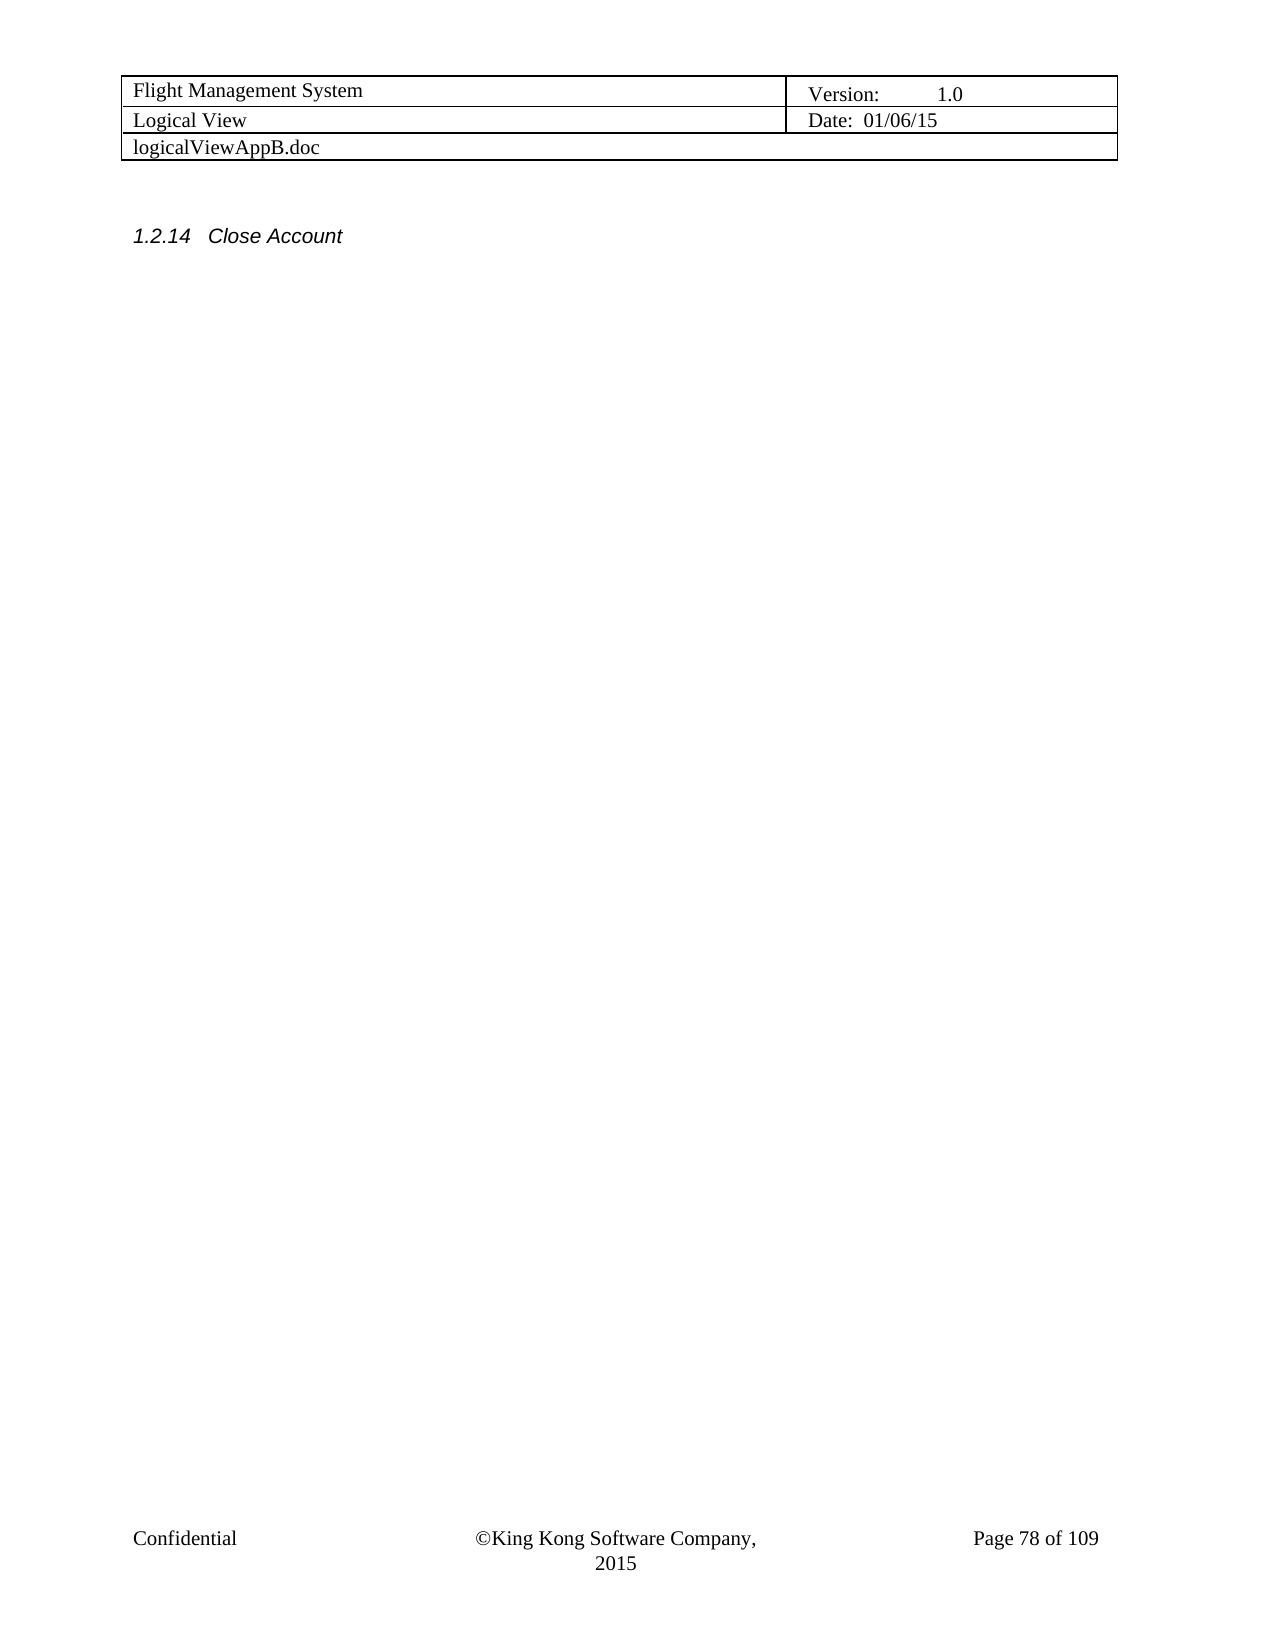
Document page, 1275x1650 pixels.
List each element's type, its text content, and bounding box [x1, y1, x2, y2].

subtitle Close Account [133, 223, 1125, 248]
